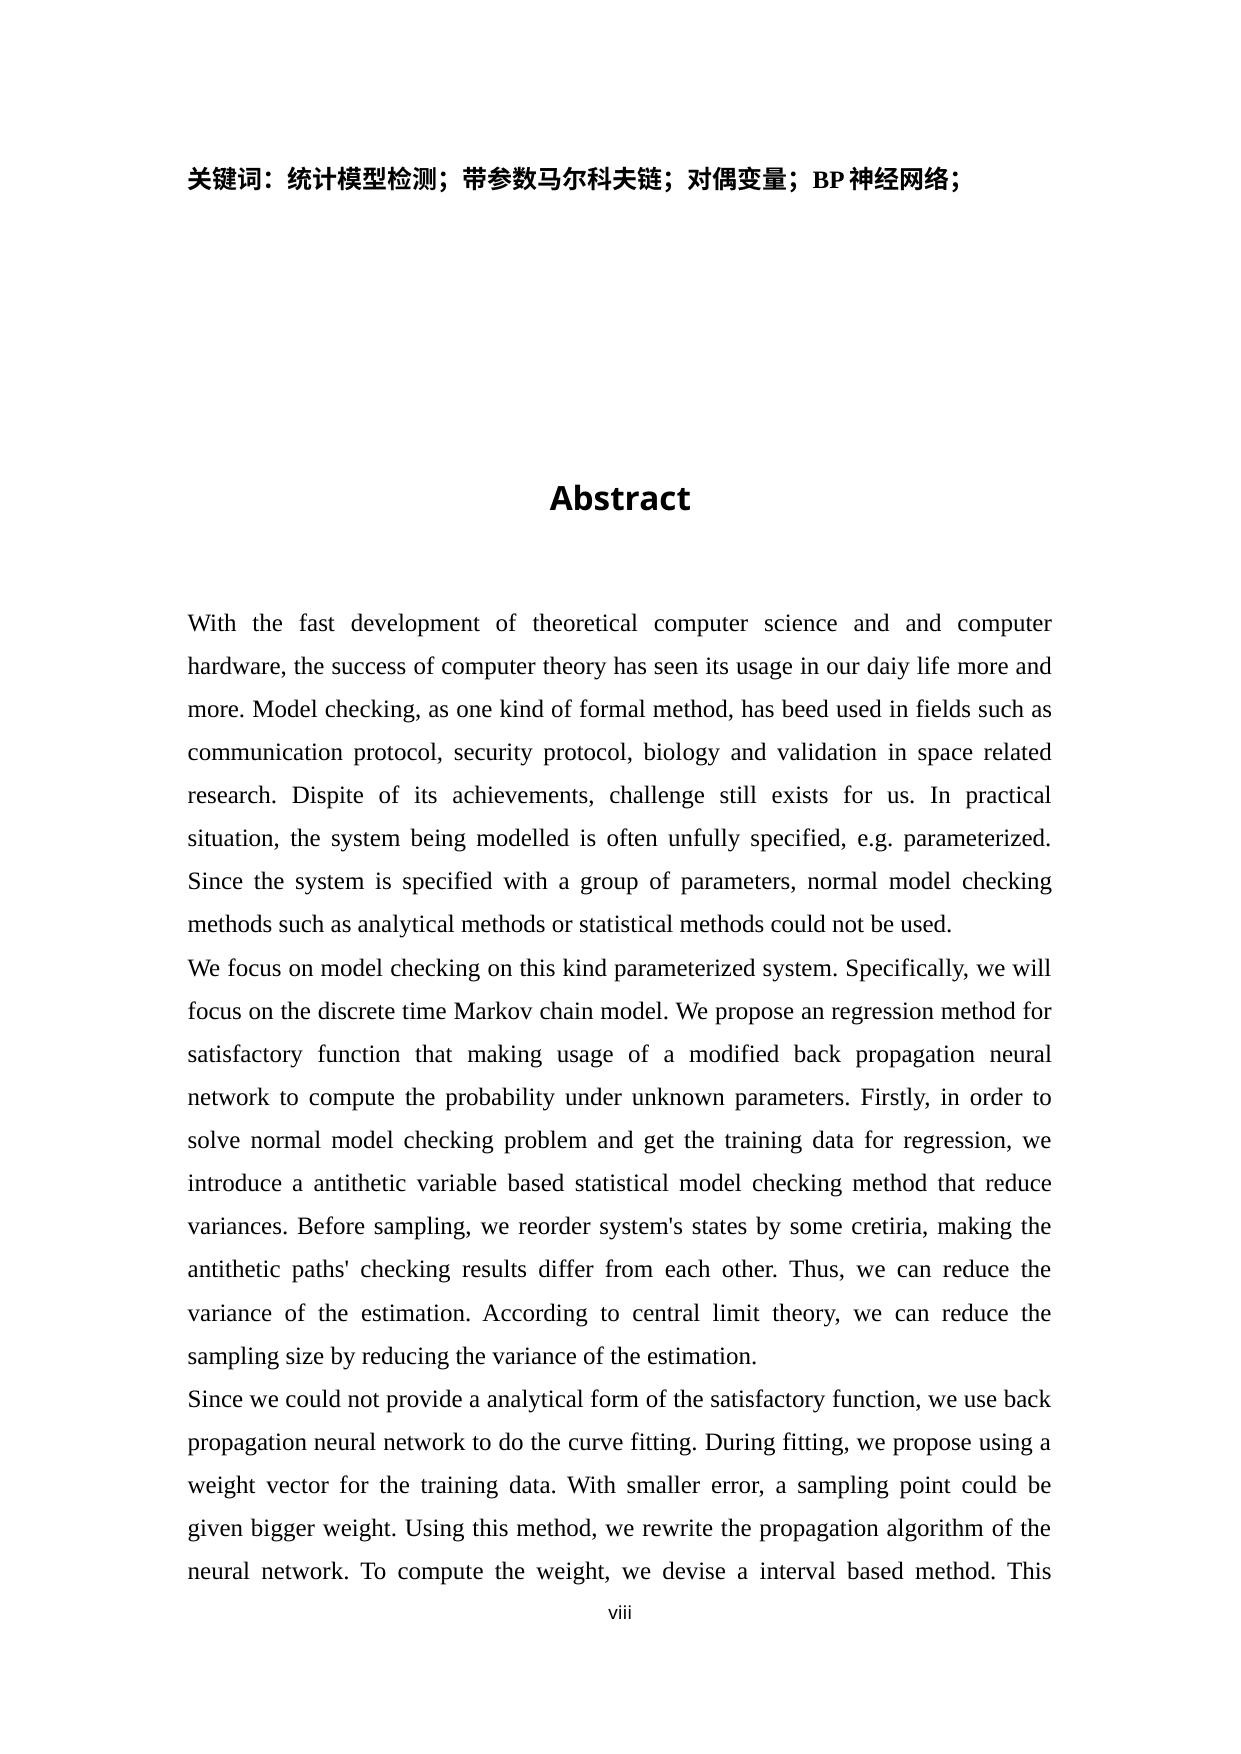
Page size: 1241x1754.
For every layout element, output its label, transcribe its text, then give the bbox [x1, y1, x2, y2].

text With the fast development of theoretical computer science and and computer hardware, the success of computer theory has seen its usage in our daiy life more and more. Model checking, as one kind of formal method, has beed used in fields such as communication protocol, security protocol, biology and validation in space related research. Dispite of its achievements, challenge still exists for us. In practical situation, the system being modelled is often unfully specified, e.g. parameterized. Since the system is specified with a group of parameters, normal model checking methods such as analytical methods or statistical methods could not be used. [187, 608, 1053, 938]
text 关键词：统计模型检测；带参数马尔科夫链；对偶变量；BP神经网络； [187, 160, 1053, 196]
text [187, 1384, 1053, 1585]
subtitle Abstract [187, 465, 1053, 530]
text We focus on model checking on this kind parameterized system. Specifically, we will focus on the discrete time Markov chain model. We propose an regression method for satisfactory function that making usage of a modified back propagation neural network to compute the probability under unknown parameters. Firstly, in order to solve normal model checking problem and get the training data for regression, we introduce a antithetic variable based statistical model checking method that reduce variances. Before sampling, we reorder system's states by some cretiria, making the antithetic paths' checking results differ from each other. Thus, we can reduce the variance of the estimation. According to central limit theory, we can reduce the sampling size by reducing the variance of the estimation. [187, 953, 1053, 1369]
